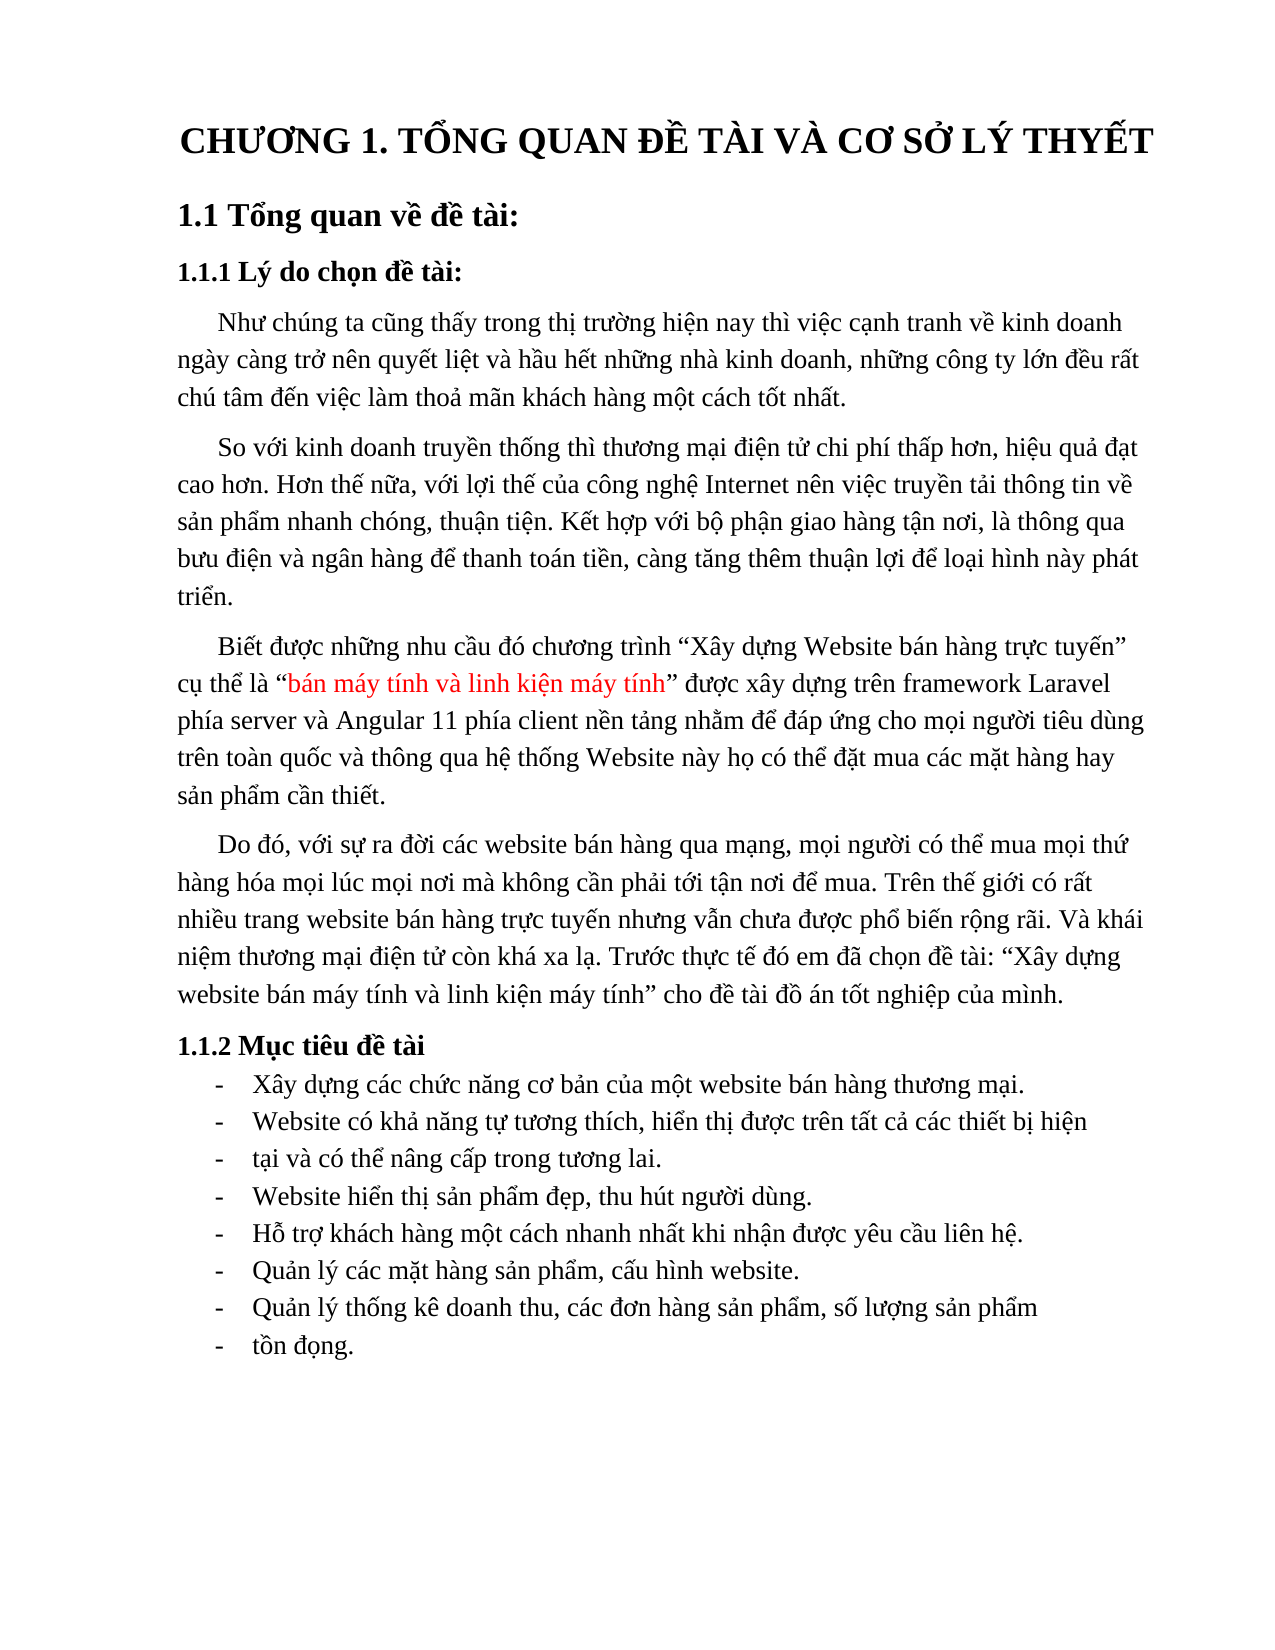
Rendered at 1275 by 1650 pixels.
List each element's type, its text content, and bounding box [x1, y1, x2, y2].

text So với kinh doanh truyền thống thì thương mại điện tử chi phí thấp hơn, hiệu quả đạt cao hơn. Hơn thế nữa, với lợi thế của công nghệ Internet nên việc truyền tải thông tin về sản phẩm nhanh chóng, thuận tiện. Kết hợp với bộ phận giao hàng tận nơi, là thông qua bưu điện và ngân hàng để thanh toán tiền, càng tăng thêm thuận lợi để loại hình này phát triển. [177, 431, 1156, 611]
list tồn đọng. [214, 1329, 1156, 1360]
list Xây dựng các chức năng cơ bản của một website bán hàng thương mại. [214, 1068, 1156, 1099]
subtitle TỔNG QUAN ĐỀ TÀI VÀ CƠ SỞ LÝ THYẾT [177, 118, 1156, 162]
list Website hiển thị sản phẩm đẹp, thu hút người dùng. [214, 1180, 1156, 1211]
subtitle Mục tiêu đề tài [177, 1028, 1156, 1061]
list tại và có thể nâng cấp trong tương lai. [214, 1142, 1156, 1173]
list Quản lý các mặt hàng sản phẩm, cấu hình website. [214, 1254, 1156, 1285]
text Biết được những nhu cầu đó chương trình “Xây dựng Website bán hàng trực tuyến” cụ thể là “bán máy tính và linh kiện máy tính” được xây dựng trên framework Laravel phía server và Angular 11 phía client nền tảng nhằm để đáp ứng cho mọi người tiêu dùng trên toàn quốc và thông qua hệ thống Website này họ có thể đặt mua các mặt hàng hay sản phẩm cần thiết. [177, 630, 1156, 810]
list Hỗ trợ khách hàng một cách nhanh nhất khi nhận được yêu cầu liên hệ. [214, 1217, 1156, 1248]
list Website có khả năng tự tương thích, hiển thị được trên tất cả các thiết bị hiện [214, 1105, 1156, 1136]
text Do đó, với sự ra đời các website bán hàng qua mạng, mọi người có thể mua mọi thứ hàng hóa mọi lúc mọi nơi mà không cần phải tới tận nơi để mua. Trên thế giới có rất nhiều trang website bán hàng trực tuyến nhưng vẫn chưa được phổ biến rộng rãi. Và khái niệm thương mại điện tử còn khá xa lạ. Trước thực tế đó em đã chọn đề tài: “Xây dựng website bán máy tính và linh kiện máy tính” cho đề tài đồ án tốt nghiệp của mình. [177, 829, 1156, 1009]
subtitle Lý do chọn đề tài: [177, 254, 1156, 287]
subtitle Tổng quan về đề tài: [177, 195, 1156, 233]
text Như chúng ta cũng thấy trong thị trường hiện nay thì việc cạnh tranh về kinh doanh ngày càng trở nên quyết liệt và hầu hết những nhà kinh doanh, những công ty lớn đều rất chú tâm đến việc làm thoả mãn khách hàng một cách tốt nhất. [177, 306, 1156, 412]
list Quản lý thống kê doanh thu, các đơn hàng sản phẩm, số lượng sản phẩm [214, 1292, 1156, 1323]
